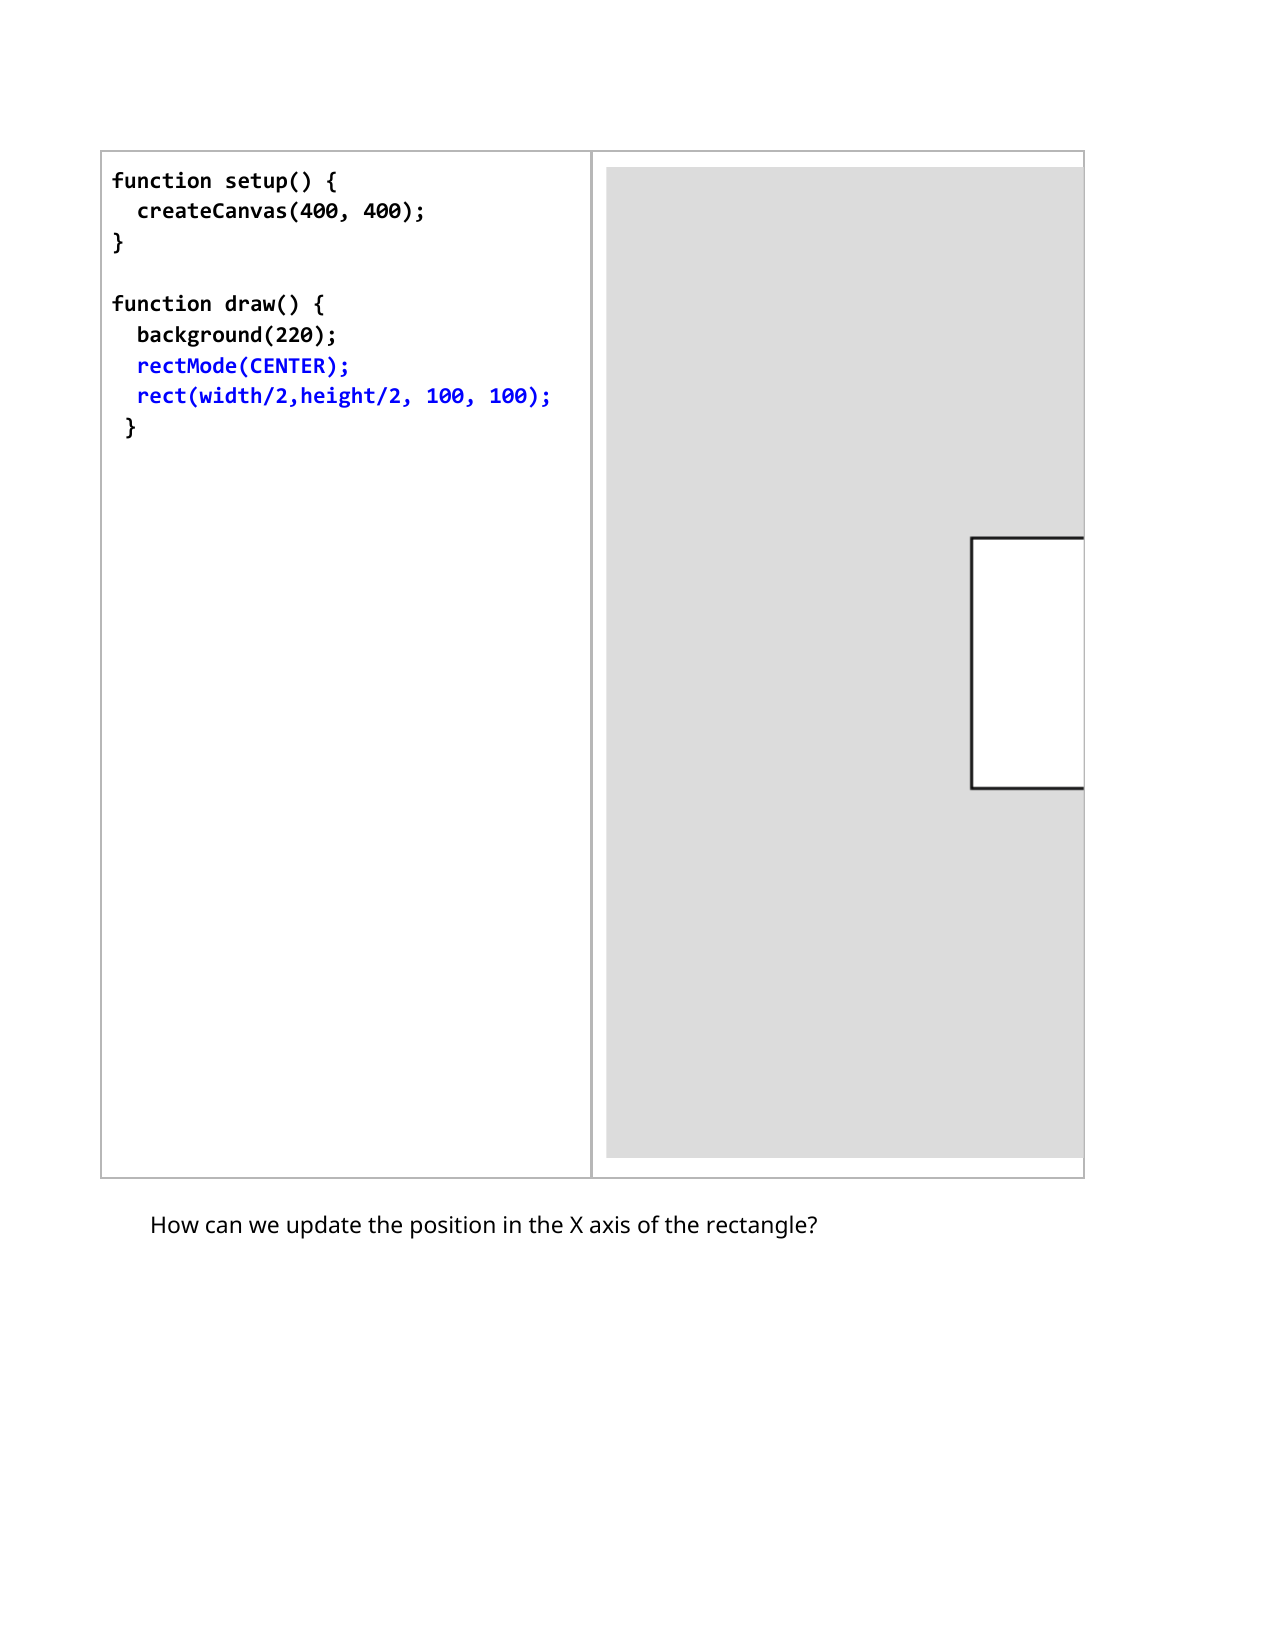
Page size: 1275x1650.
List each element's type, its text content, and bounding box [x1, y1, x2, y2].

table_header function setup() { createCanvas(400, 400); } function draw() { background(220); rectMode(CENTER); rect(width/2,height/2, 100, 100); } [102, 152, 590, 1177]
table_header [593, 152, 1083, 1177]
text How can we update the position in the X axis of the rectangle? [150, 1209, 1125, 1241]
picture [606, 167, 1084, 1158]
